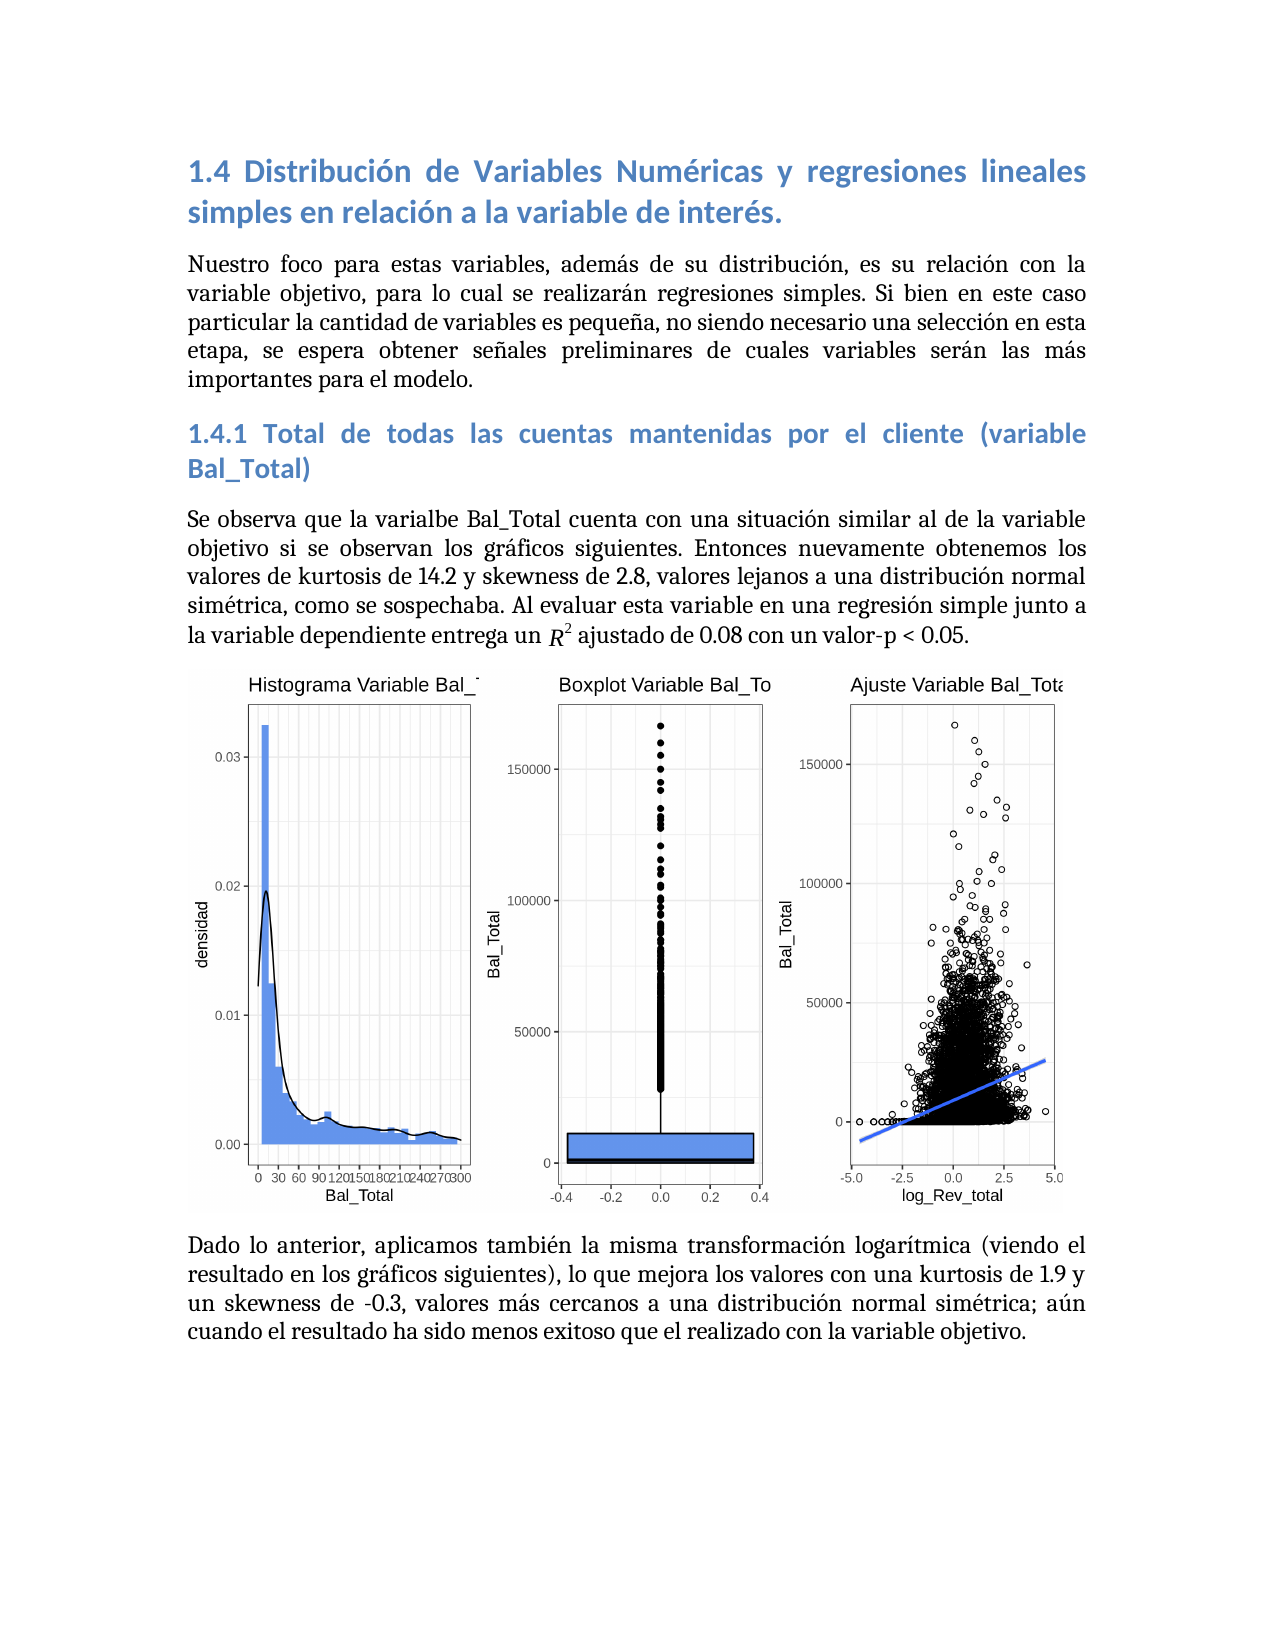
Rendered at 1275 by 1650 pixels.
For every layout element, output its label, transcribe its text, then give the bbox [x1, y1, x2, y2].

subtitle 1.4 Distribución de Variables Numéricas y regresiones lineales simples en relación a la variable de interés. [187, 150, 1087, 231]
text Se observa que la varialbe Bal_Total cuenta con una situación similar al de la variable objetivo si se observan los gráficos siguientes. Entonces nuevamente obtenemos los valores de kurtosis de 14.2 y skewness de 2.8, valores lejanos a una distribución normal simétrica, como se sospechaba. Al evaluar esta variable en una regresión simple junto a la variable dependiente entrega un ajustado de 0.08 con un valor-p < 0.05. [187, 505, 1087, 651]
subtitle 1.4.1 Total de todas las cuentas mantenidas por el cliente (variable Bal_Total) [187, 415, 1087, 486]
text Dado lo anterior, aplicamos también la misma transformación logarítmica (viendo el resultado en los gráficos siguientes), lo que mejora los valores con una kurtosis de 1.9 y un skewness de -0.3, valores más cercanos a una distribución normal simétrica; aún cuando el resultado ha sido menos exitoso que el realizado con la variable objetivo. [187, 1231, 1087, 1346]
text Nuestro foco para estas variables, además de su distribución, es su relación con la variable objetivo, para lo cual se realizarán regresiones simples. Si bien en este caso particular la cantidad de variables es pequeña, no siendo necesario una selección en esta etapa, se espera obtener señales preliminares de cuales variables serán las más importantes para el modelo. [187, 250, 1087, 394]
picture [187, 669, 1063, 1213]
